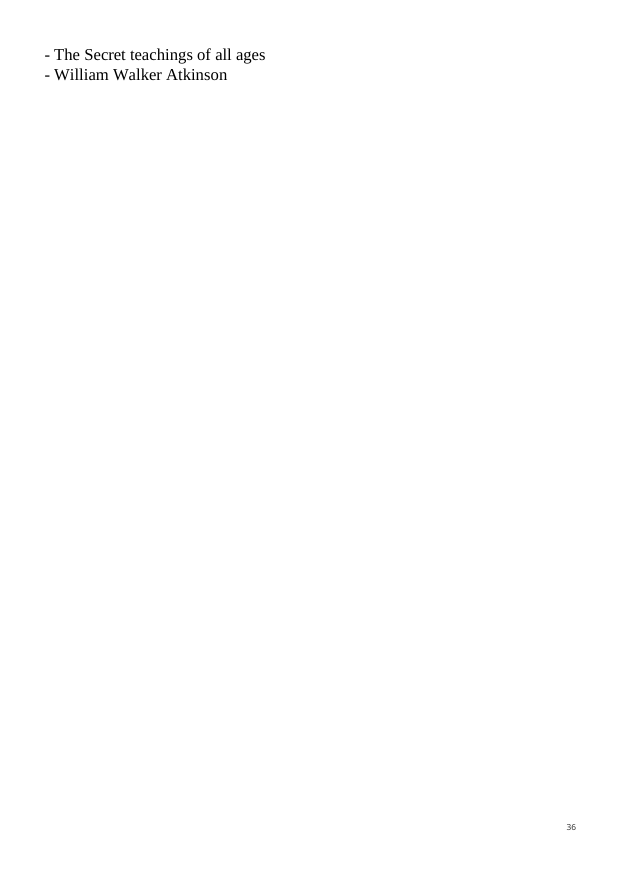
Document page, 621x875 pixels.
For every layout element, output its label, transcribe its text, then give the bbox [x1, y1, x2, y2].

text - William Walker Atkinson [44, 65, 576, 84]
text - The Secret teachings of all ages [44, 44, 576, 63]
